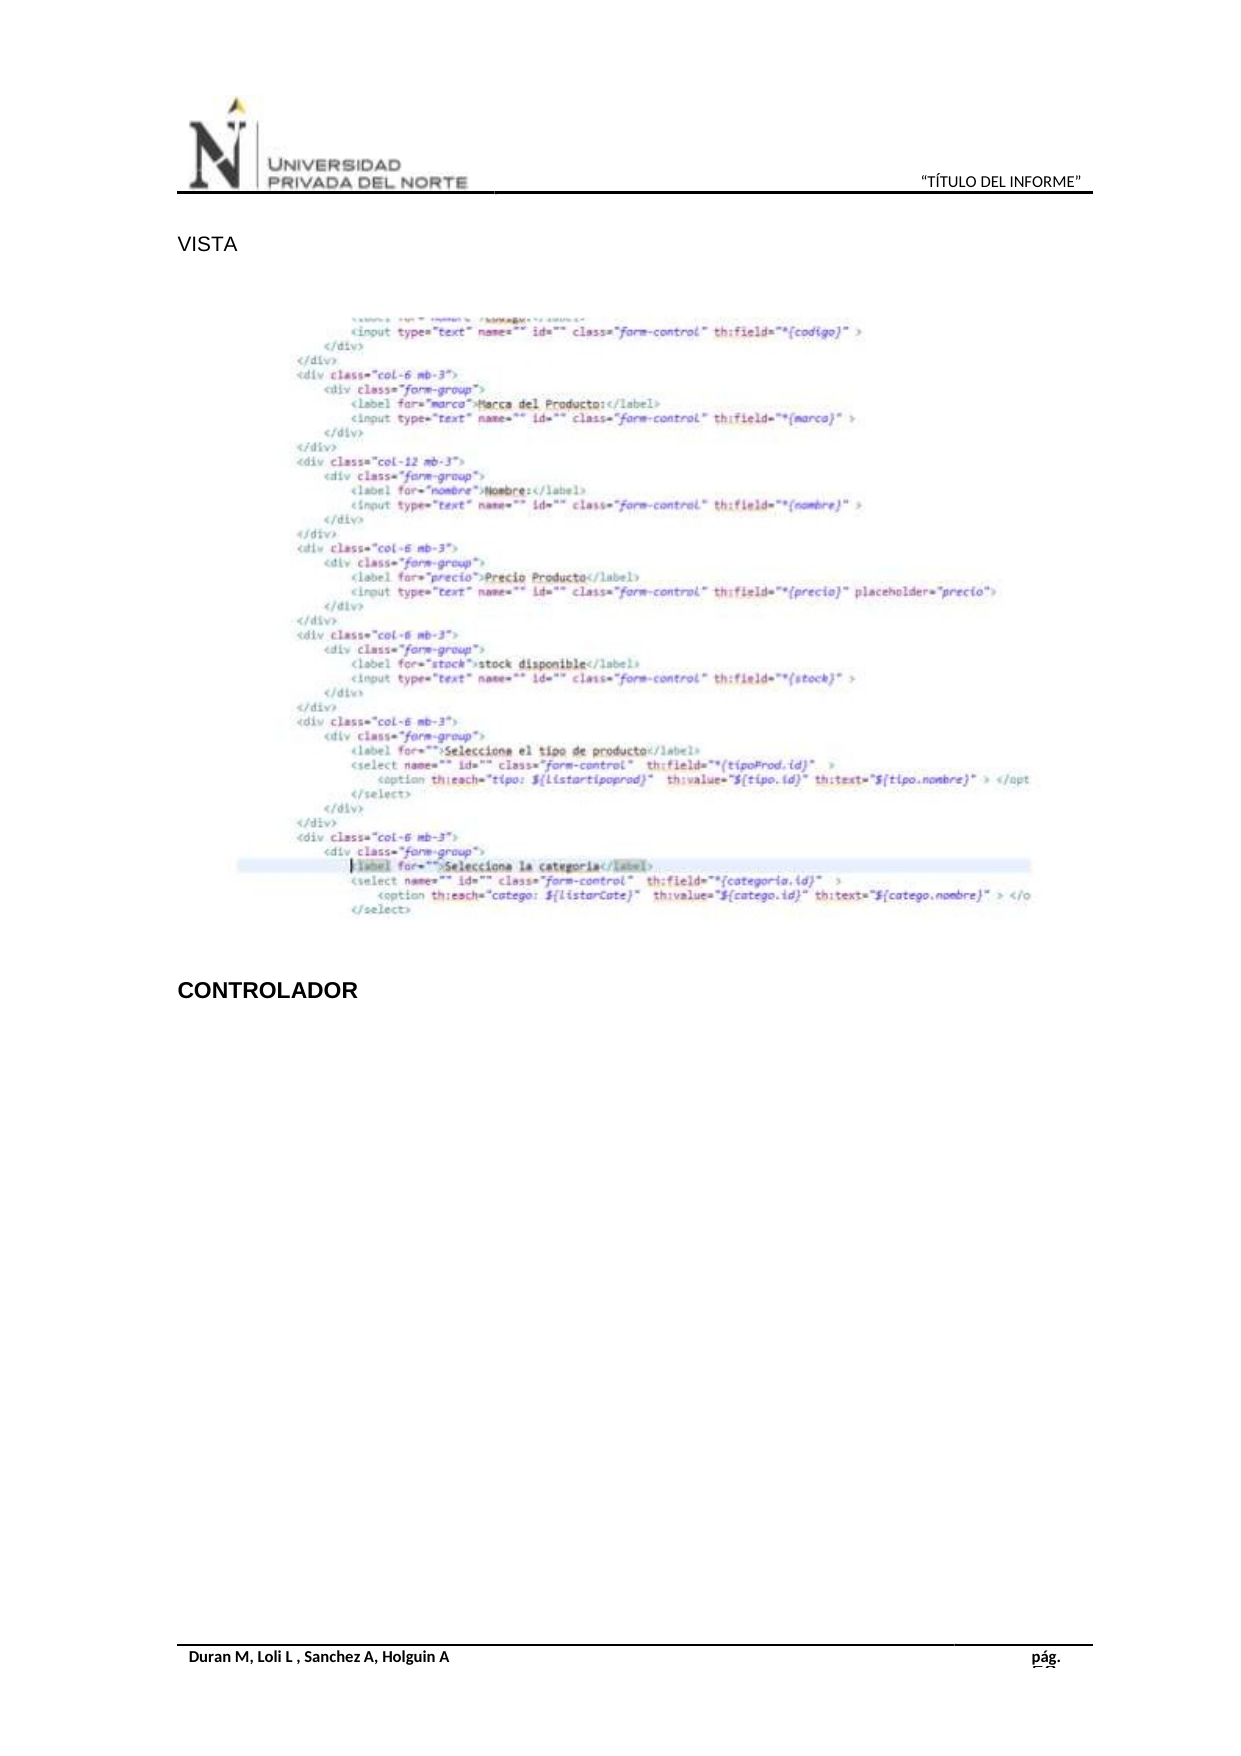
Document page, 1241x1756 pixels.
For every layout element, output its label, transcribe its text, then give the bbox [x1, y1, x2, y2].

text VISTA [177, 232, 1180, 256]
picture [188, 95, 469, 191]
text CONTROLADOR [177, 977, 1180, 1003]
picture [227, 316, 1041, 920]
